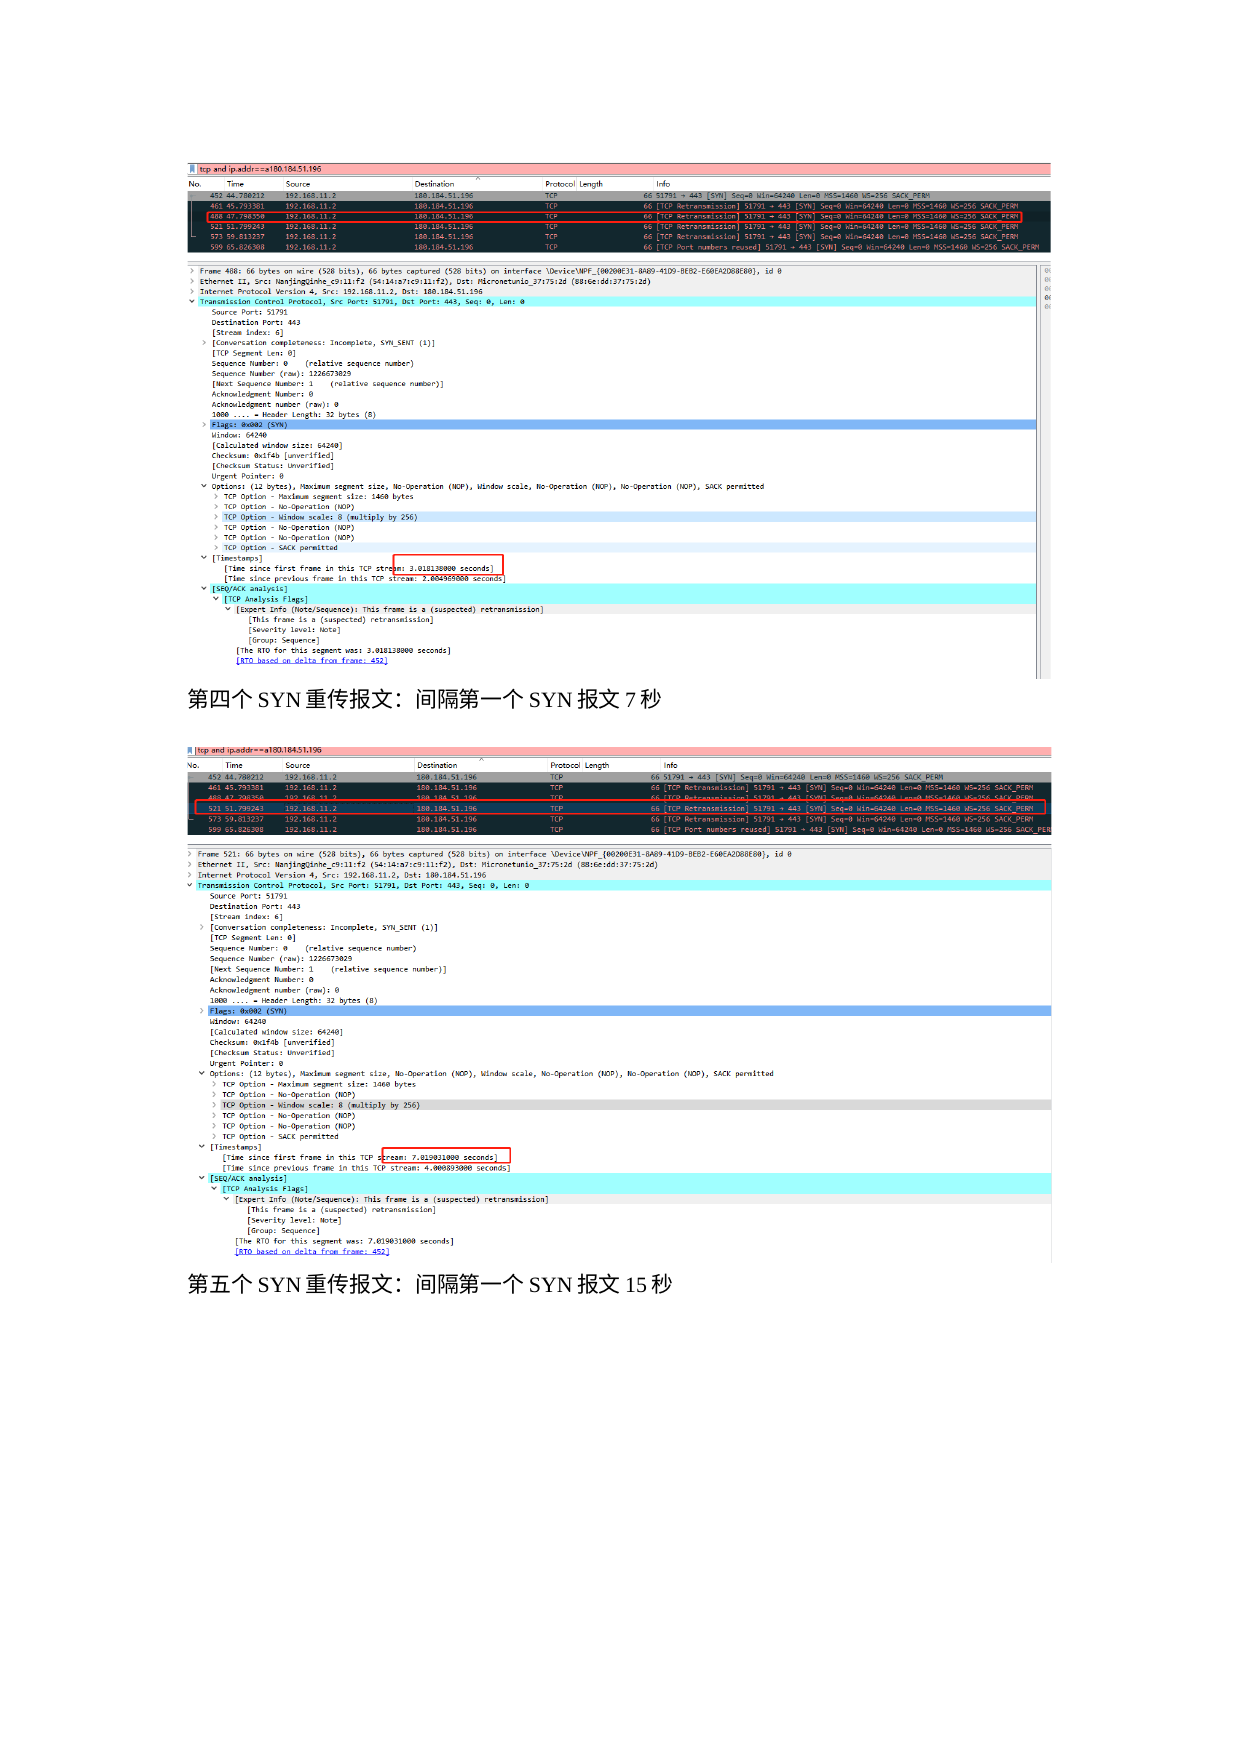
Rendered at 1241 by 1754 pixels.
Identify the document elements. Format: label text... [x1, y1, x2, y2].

list 第五个SYN重传报文：间隔第一个SYN报文15秒 [187, 1267, 1053, 1299]
picture [187, 162, 1051, 679]
picture [187, 747, 1052, 1263]
list 第四个SYN重传报文：间隔第一个SYN报文7秒 [187, 682, 1053, 714]
